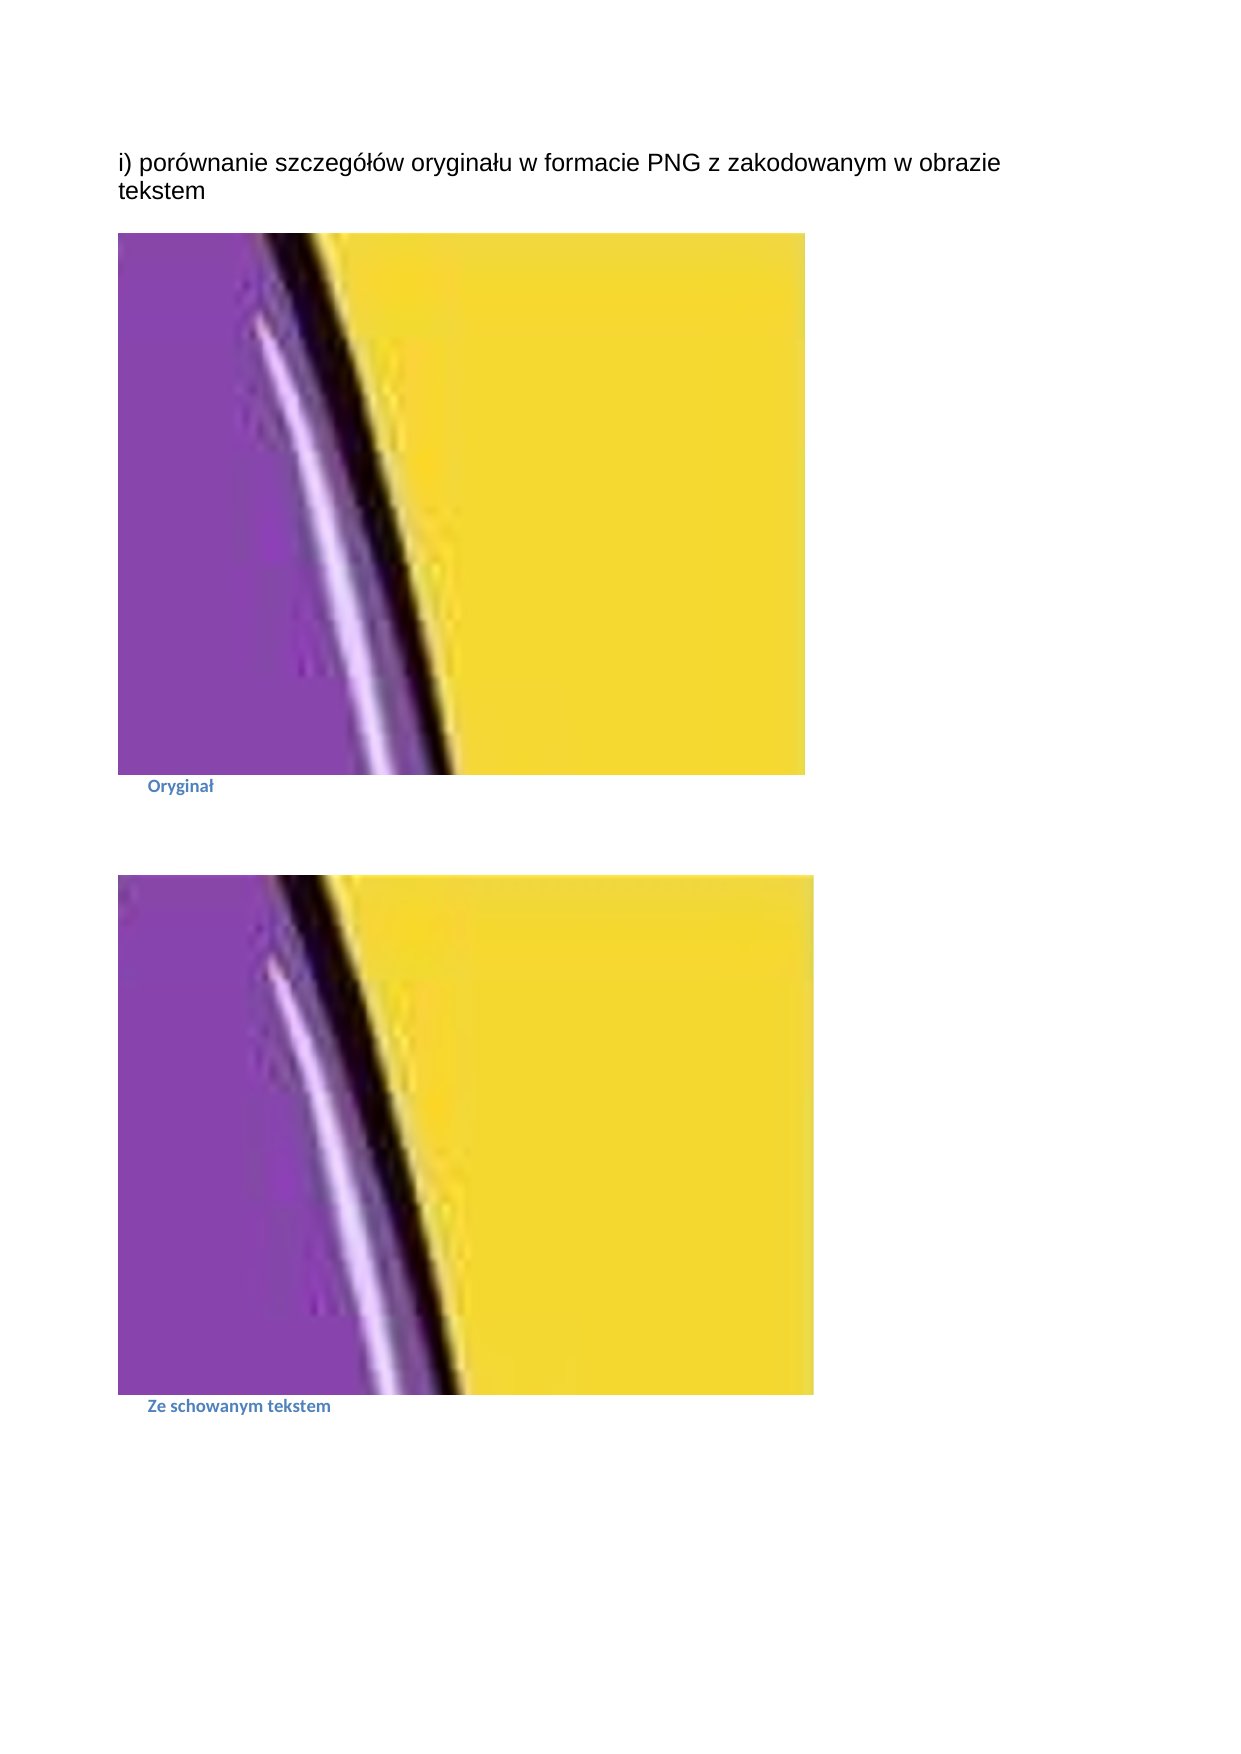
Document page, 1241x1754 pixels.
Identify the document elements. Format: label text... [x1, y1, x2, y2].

picture [118, 875, 814, 1395]
text Ze schowanym tekstem [148, 1394, 1093, 1417]
text Oryginał [148, 774, 1093, 797]
picture [118, 233, 805, 775]
